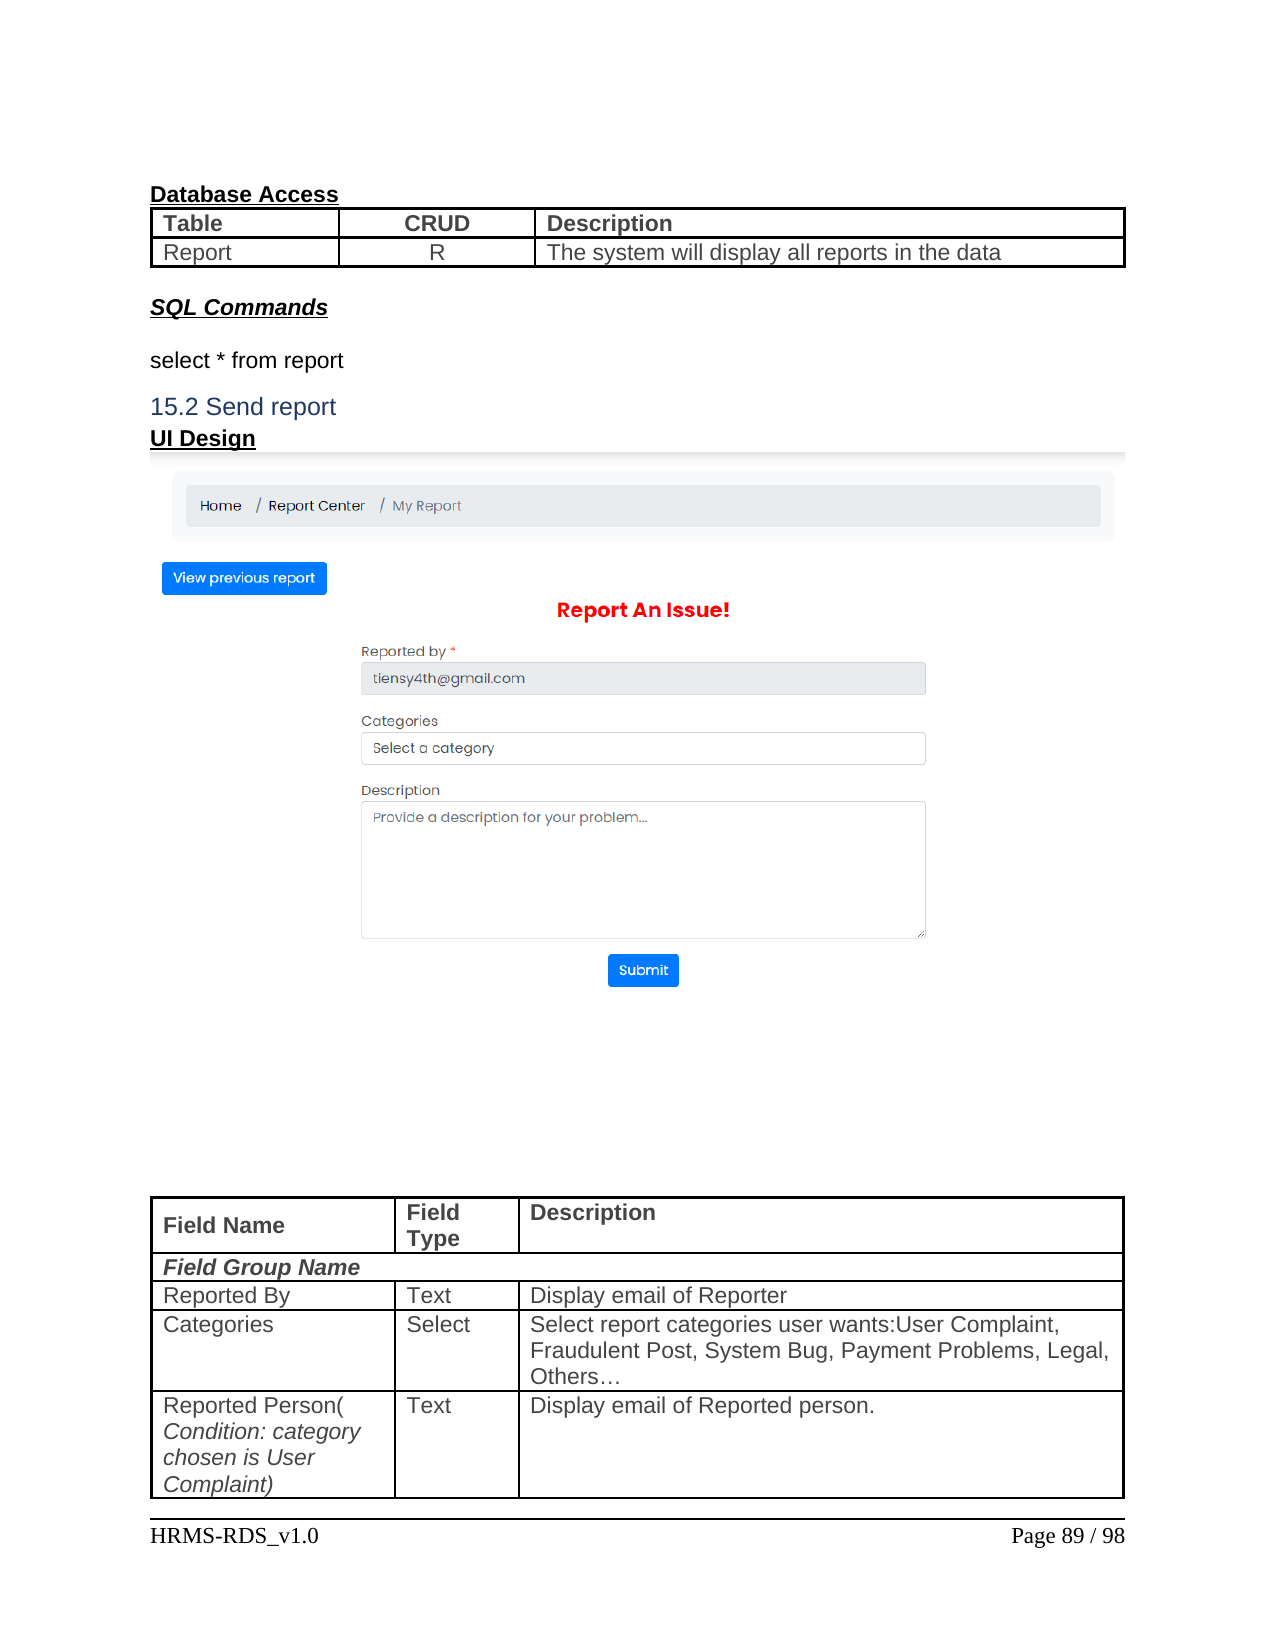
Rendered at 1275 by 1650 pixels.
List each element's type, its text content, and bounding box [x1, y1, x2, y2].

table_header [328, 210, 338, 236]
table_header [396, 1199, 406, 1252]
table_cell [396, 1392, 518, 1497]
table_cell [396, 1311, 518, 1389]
subtitle UI Design [150, 425, 1125, 451]
text select * from report [150, 347, 1125, 373]
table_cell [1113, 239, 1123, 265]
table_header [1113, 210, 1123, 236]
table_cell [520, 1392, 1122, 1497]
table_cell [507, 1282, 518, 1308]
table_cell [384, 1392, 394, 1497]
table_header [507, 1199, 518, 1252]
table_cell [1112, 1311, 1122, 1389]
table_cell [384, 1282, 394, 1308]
text SQL Commands [150, 294, 1125, 321]
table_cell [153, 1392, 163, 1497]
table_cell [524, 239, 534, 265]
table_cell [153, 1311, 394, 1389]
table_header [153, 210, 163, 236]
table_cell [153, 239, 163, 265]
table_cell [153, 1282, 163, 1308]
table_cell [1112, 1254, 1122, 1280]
subtitle Database Access [150, 181, 1125, 207]
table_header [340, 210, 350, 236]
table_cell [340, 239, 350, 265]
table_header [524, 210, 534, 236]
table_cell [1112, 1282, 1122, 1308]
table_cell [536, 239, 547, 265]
picture [150, 451, 1125, 1143]
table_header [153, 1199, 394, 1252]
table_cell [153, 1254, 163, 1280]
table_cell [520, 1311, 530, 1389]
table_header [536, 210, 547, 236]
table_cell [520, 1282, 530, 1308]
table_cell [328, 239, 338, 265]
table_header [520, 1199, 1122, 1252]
subtitle 15.2 Send report [150, 392, 1125, 421]
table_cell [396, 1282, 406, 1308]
